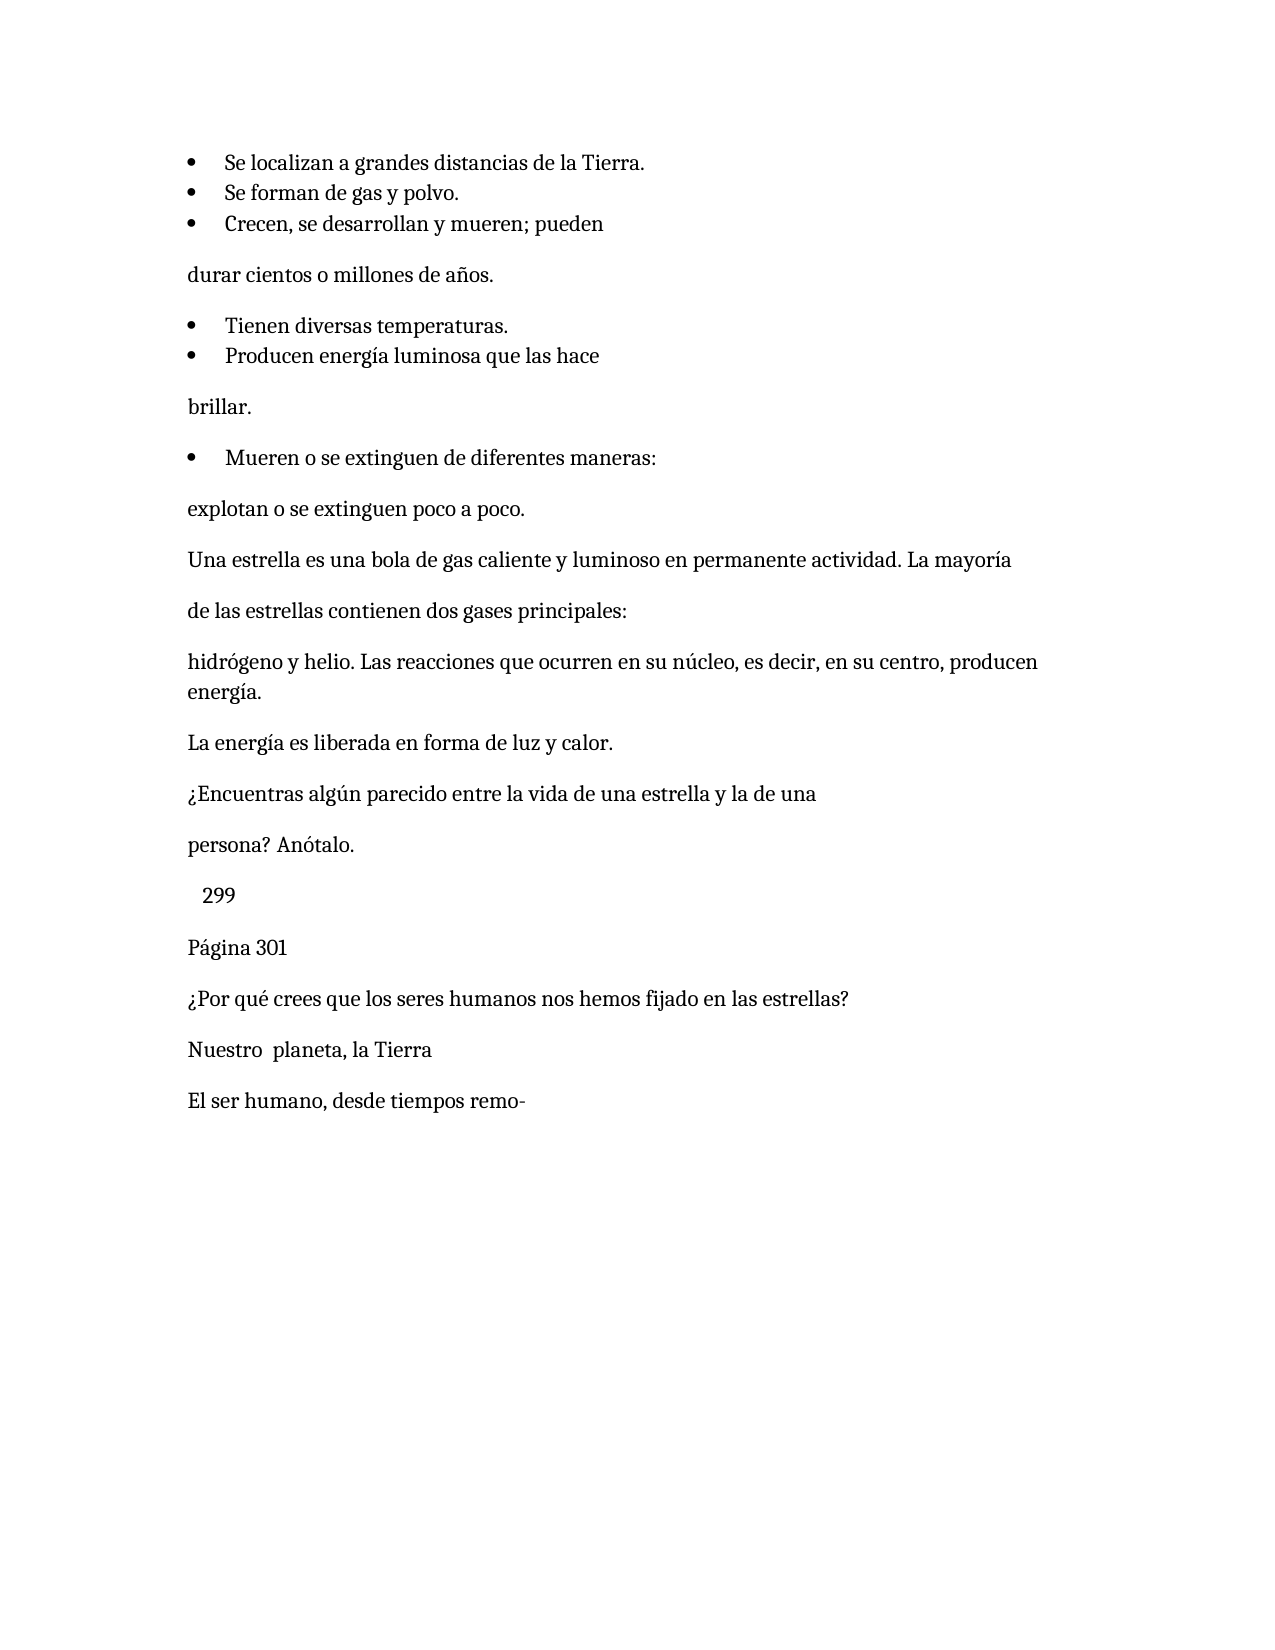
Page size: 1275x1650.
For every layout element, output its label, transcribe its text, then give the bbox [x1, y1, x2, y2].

text durar cientos o millones de años. [187, 261, 1087, 288]
list Mueren o se extinguen de diferentes maneras: [187, 445, 1087, 471]
text Una estrella es una bola de gas caliente y luminoso en permanente actividad. La mayoría [187, 547, 1087, 573]
text ¿Por qué crees que los seres humanos nos hemos fijado en las estrellas? [187, 985, 1087, 1012]
text 299 [187, 883, 1087, 910]
text La energía es liberada en forma de luz y calor. [187, 730, 1087, 757]
text brillar. [187, 394, 1087, 420]
text explotan o se extinguen poco a poco. [187, 496, 1087, 522]
text Página 301 [187, 934, 1087, 961]
list Crecen, se desarrollan y mueren; pueden [187, 210, 1087, 237]
text ¿Encuentras algún parecido entre la vida de una estrella y la de una [187, 781, 1087, 808]
text Nuestro planeta, la Tierra [187, 1036, 1087, 1063]
list Se localizan a grandes distancias de la Tierra. [187, 150, 1087, 176]
text persona? Anótalo. [187, 832, 1087, 859]
list Producen energía luminosa que las hace [187, 343, 1087, 369]
list Se forman de gas y polvo. [187, 180, 1087, 207]
list Tienen diversas temperaturas. [187, 312, 1087, 339]
text El ser humano, desde tiempos remo- [187, 1087, 1087, 1114]
text de las estrellas contienen dos gases principales: [187, 598, 1087, 624]
text hidrógeno y helio. Las reacciones que ocurren en su núcleo, es decir, en su centro, producen energía. [187, 649, 1087, 706]
